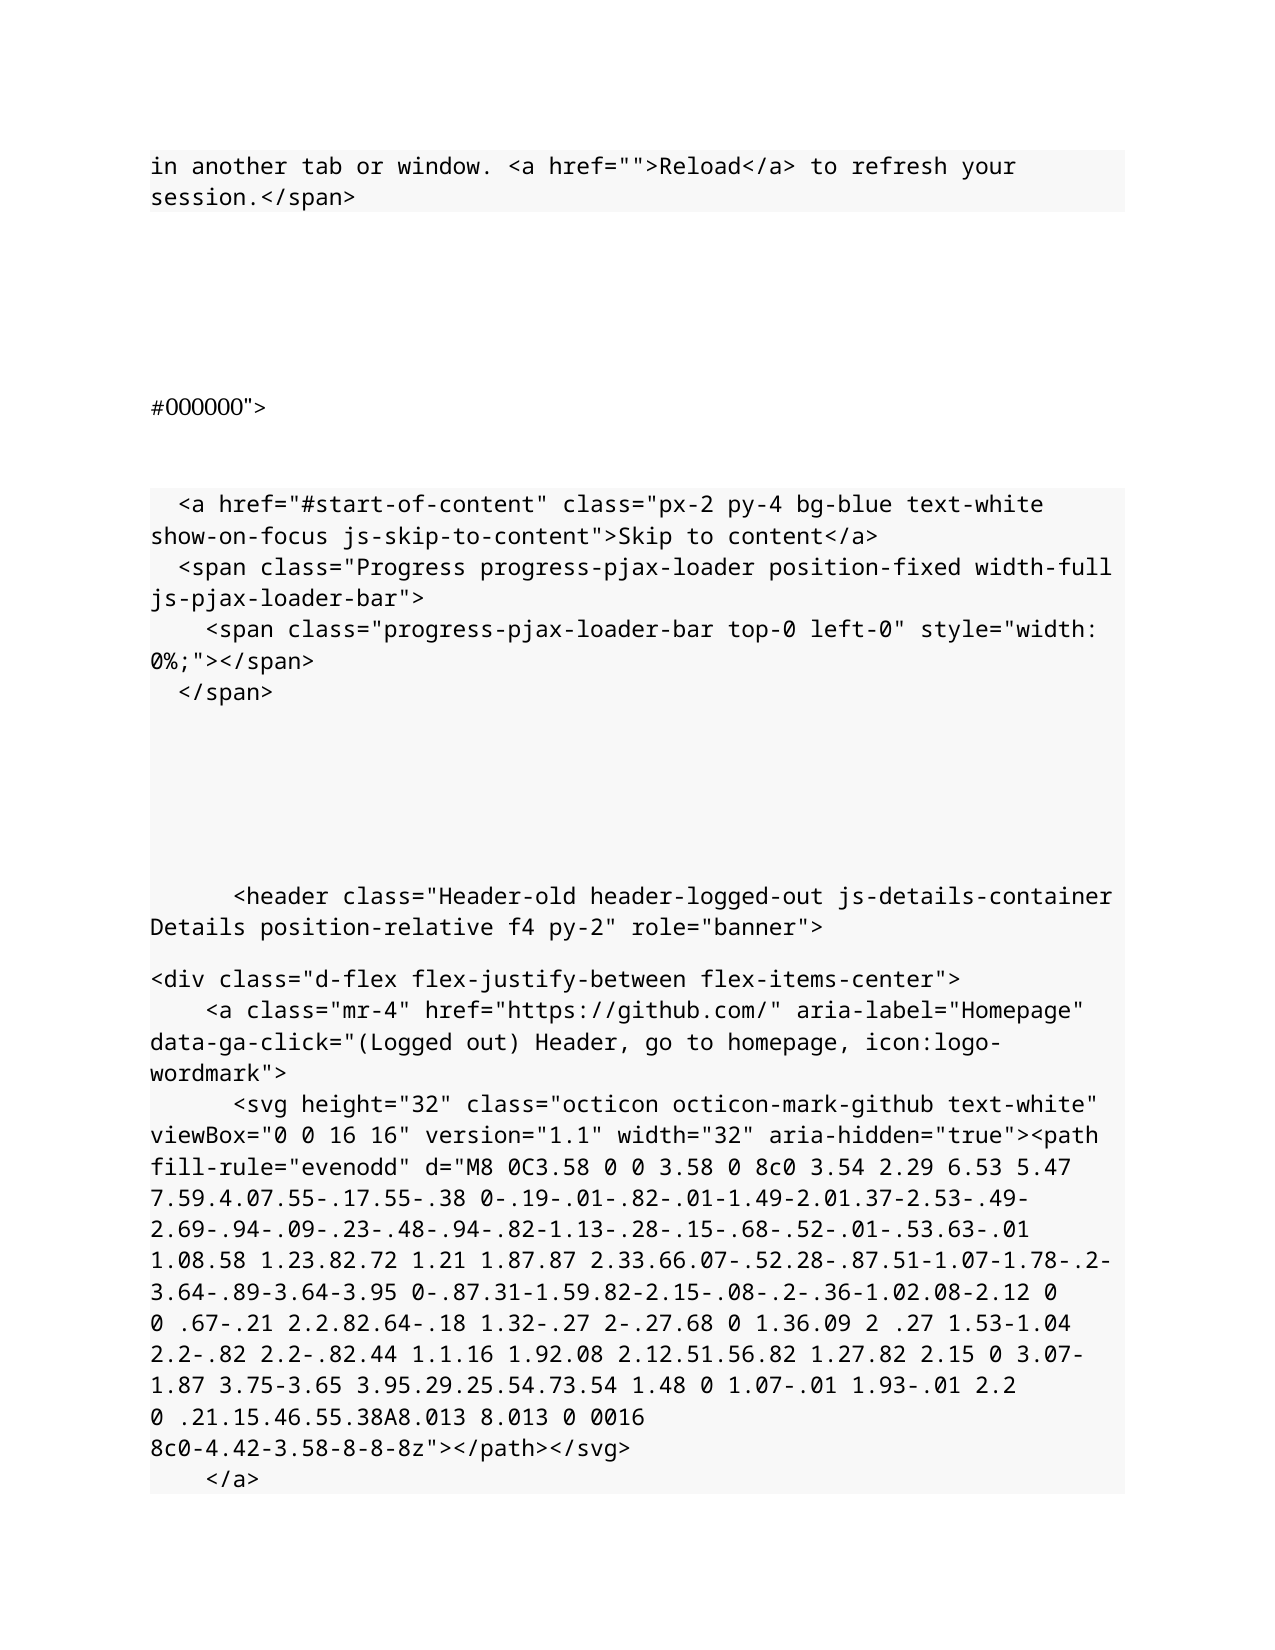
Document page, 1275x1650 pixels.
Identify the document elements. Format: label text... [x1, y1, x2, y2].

text #000000"> [150, 393, 1125, 422]
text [150, 150, 1125, 212]
text <a href="#start-of-content" class="px-2 py-4 bg-blue text-white show-on-focus js-skip-to-content">Skip to content</a> <span class="Progress progress-pjax-loader position-fixed width-full js-pjax-loader-bar"> <span class="progress-pjax-loader-bar top-0 left-0" style="width: 0%;"></span> </span> <header class="Header-old header-logged-out js-details-container Details position-relative f4 py-2" role="banner"> [150, 488, 1125, 942]
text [150, 963, 1125, 1494]
